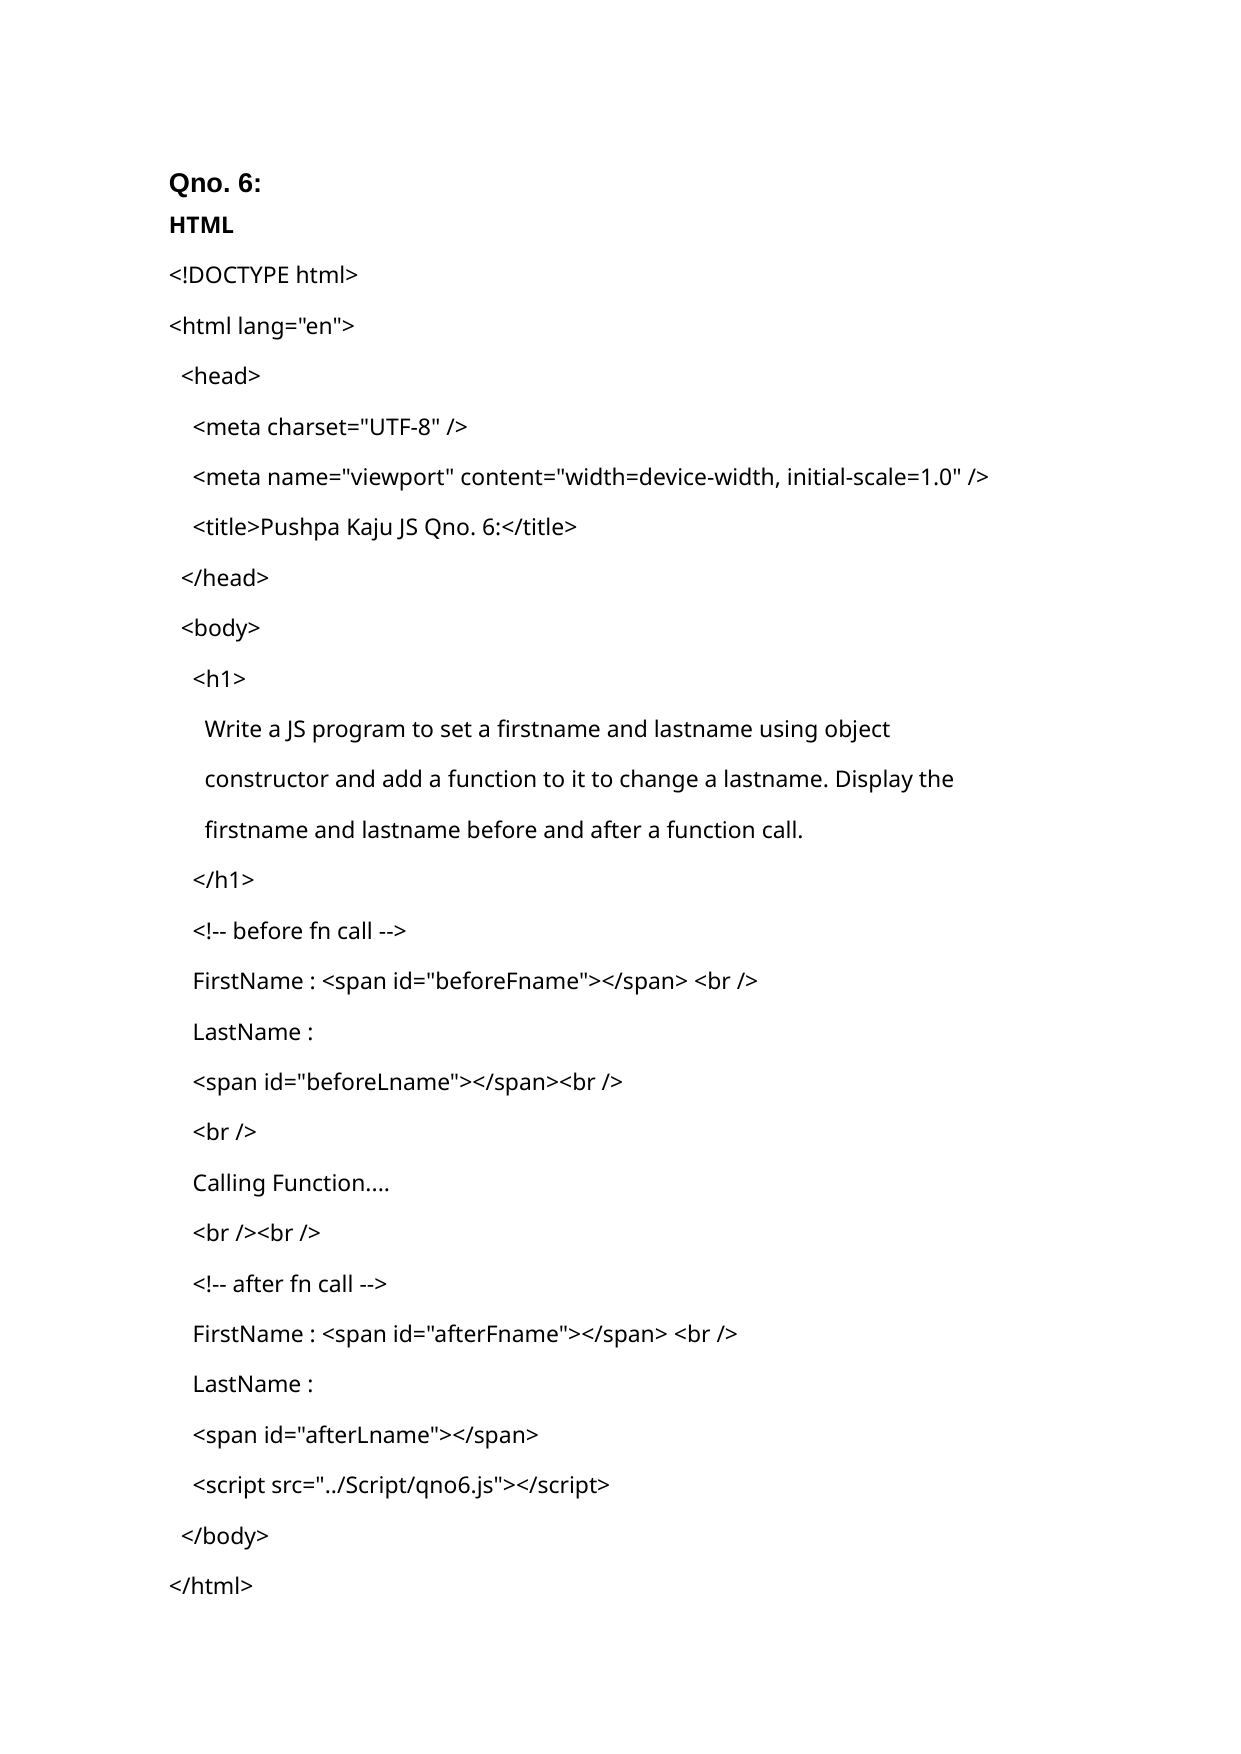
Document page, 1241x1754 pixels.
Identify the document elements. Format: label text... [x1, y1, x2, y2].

subtitle Qno. 6: [169, 167, 1090, 198]
text <!-- before fn call --> [169, 914, 1090, 946]
text </head> [169, 562, 1090, 593]
text <html lang="en"> [169, 309, 1090, 341]
text firstname and lastname before and after a function call. [169, 814, 1090, 845]
text FirstName : <span id="afterFname"></span> <br /> [169, 1318, 1090, 1349]
text </body> [169, 1519, 1090, 1551]
text <br /> [169, 1116, 1090, 1147]
text <head> [169, 360, 1090, 391]
text <body> [169, 612, 1090, 643]
text <span id="afterLname"></span> [169, 1419, 1090, 1450]
text <!-- after fn call --> [169, 1267, 1090, 1299]
text <title>Pushpa Kaju JS Qno. 6:</title> [169, 511, 1090, 542]
text <meta charset="UTF-8" /> [169, 410, 1090, 442]
text </h1> [169, 864, 1090, 895]
text <!DOCTYPE html> [169, 259, 1090, 290]
text LastName : [169, 1015, 1090, 1047]
text constructor and add a function to it to change a lastname. Display the [169, 763, 1090, 794]
text <span id="beforeLname"></span><br /> [169, 1066, 1090, 1097]
text </html> [169, 1570, 1090, 1601]
text <h1> [169, 662, 1090, 694]
text Calling Function.... [169, 1167, 1090, 1198]
text <br /><br /> [169, 1217, 1090, 1248]
text Write a JS program to set a firstname and lastname using object [169, 713, 1090, 744]
text <script src="../Script/qno6.js"></script> [169, 1469, 1090, 1500]
text HTML [169, 209, 1090, 240]
text FirstName : <span id="beforeFname"></span> <br /> [169, 965, 1090, 996]
text LastName : [169, 1368, 1090, 1399]
text <meta name="viewport" content="width=device-width, initial-scale=1.0" /> [169, 461, 1090, 492]
